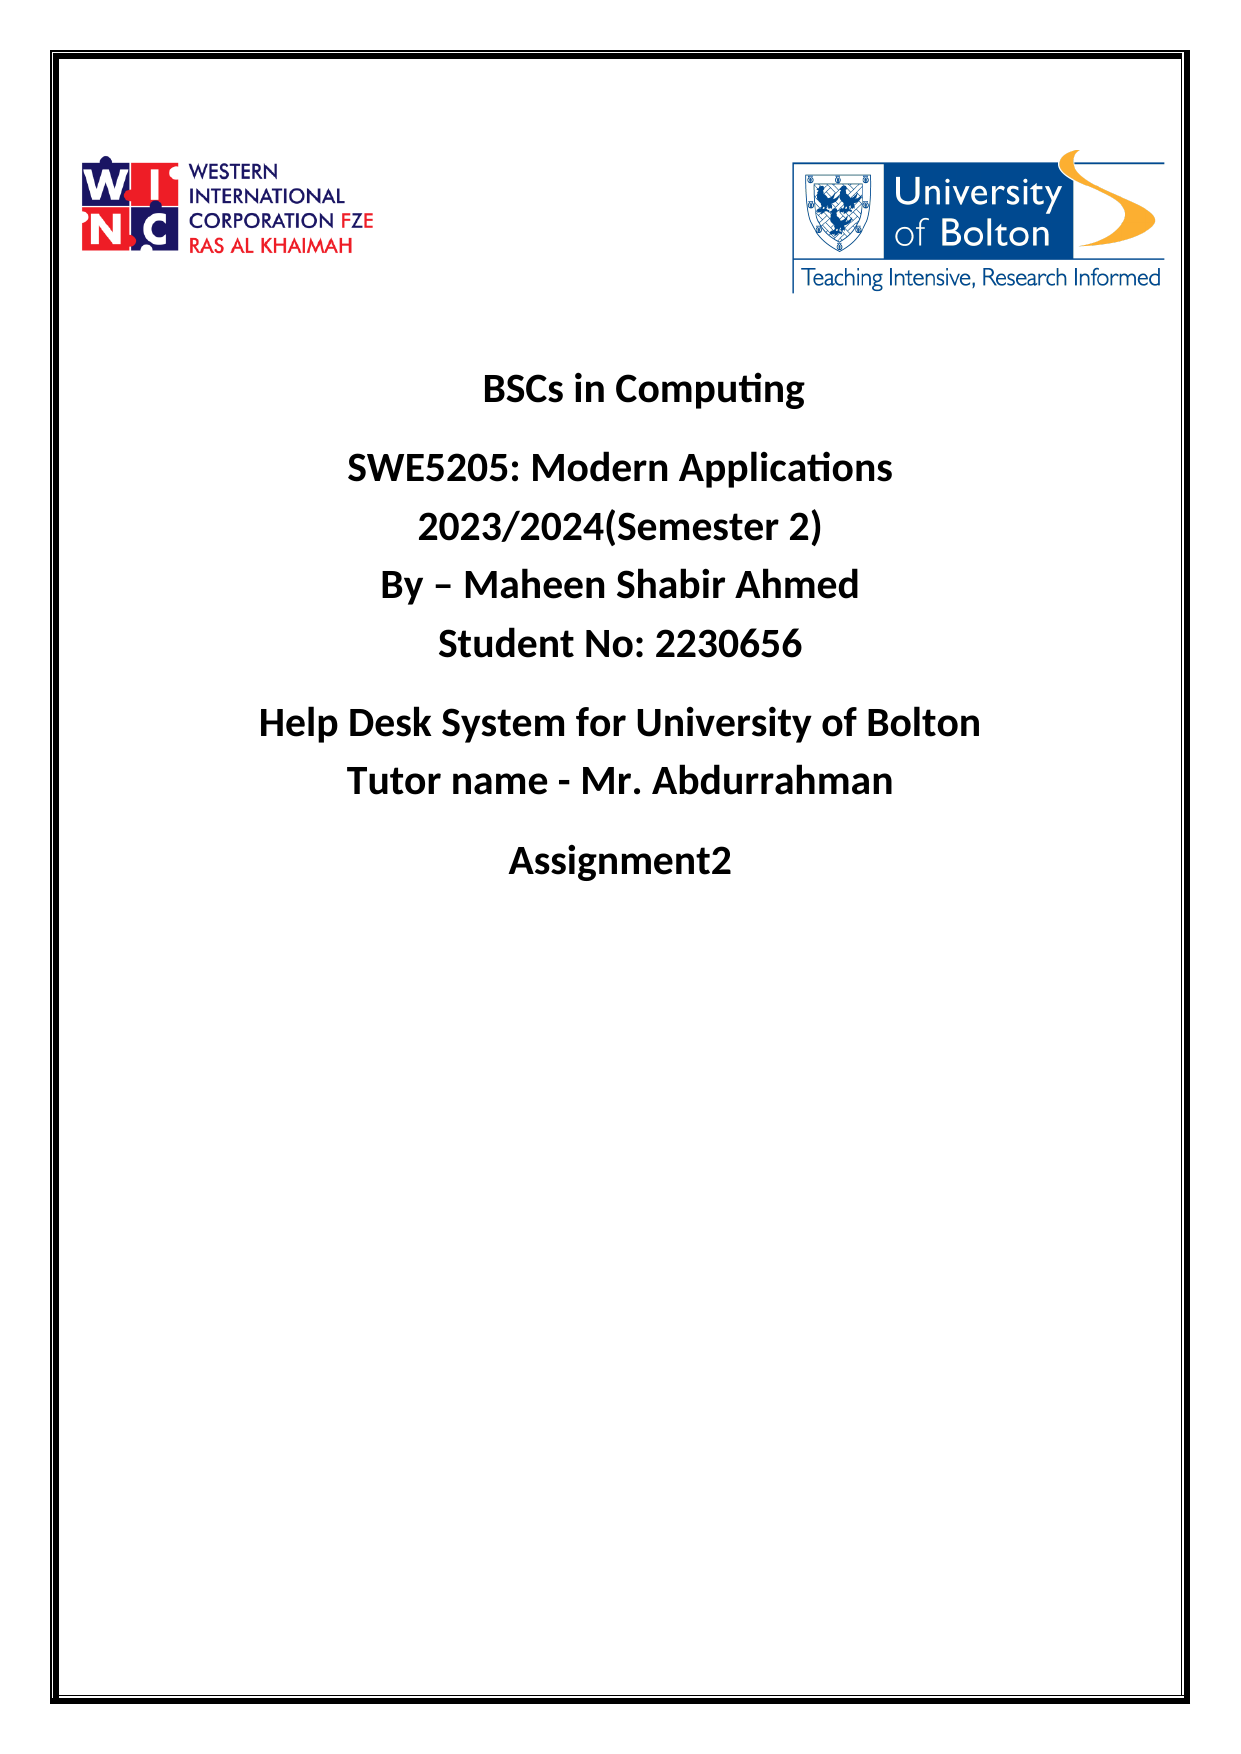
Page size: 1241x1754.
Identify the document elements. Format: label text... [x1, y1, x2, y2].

text 2023/2024(Semester 2) [150, 500, 1090, 551]
text Help Desk System for University of Bolton [150, 696, 1090, 747]
text By – Maheen Shabir Ahmed [150, 558, 1090, 609]
text Assignment2 [150, 834, 1090, 884]
text Tutor name - Mr. Abdurrahman [150, 754, 1090, 805]
text BSCs in Computing [150, 362, 1137, 413]
text SWE5205: Modern Applications [150, 441, 1090, 492]
picture [75, 150, 379, 263]
text Student No: 2230656 [150, 617, 1090, 667]
picture [792, 150, 1165, 294]
